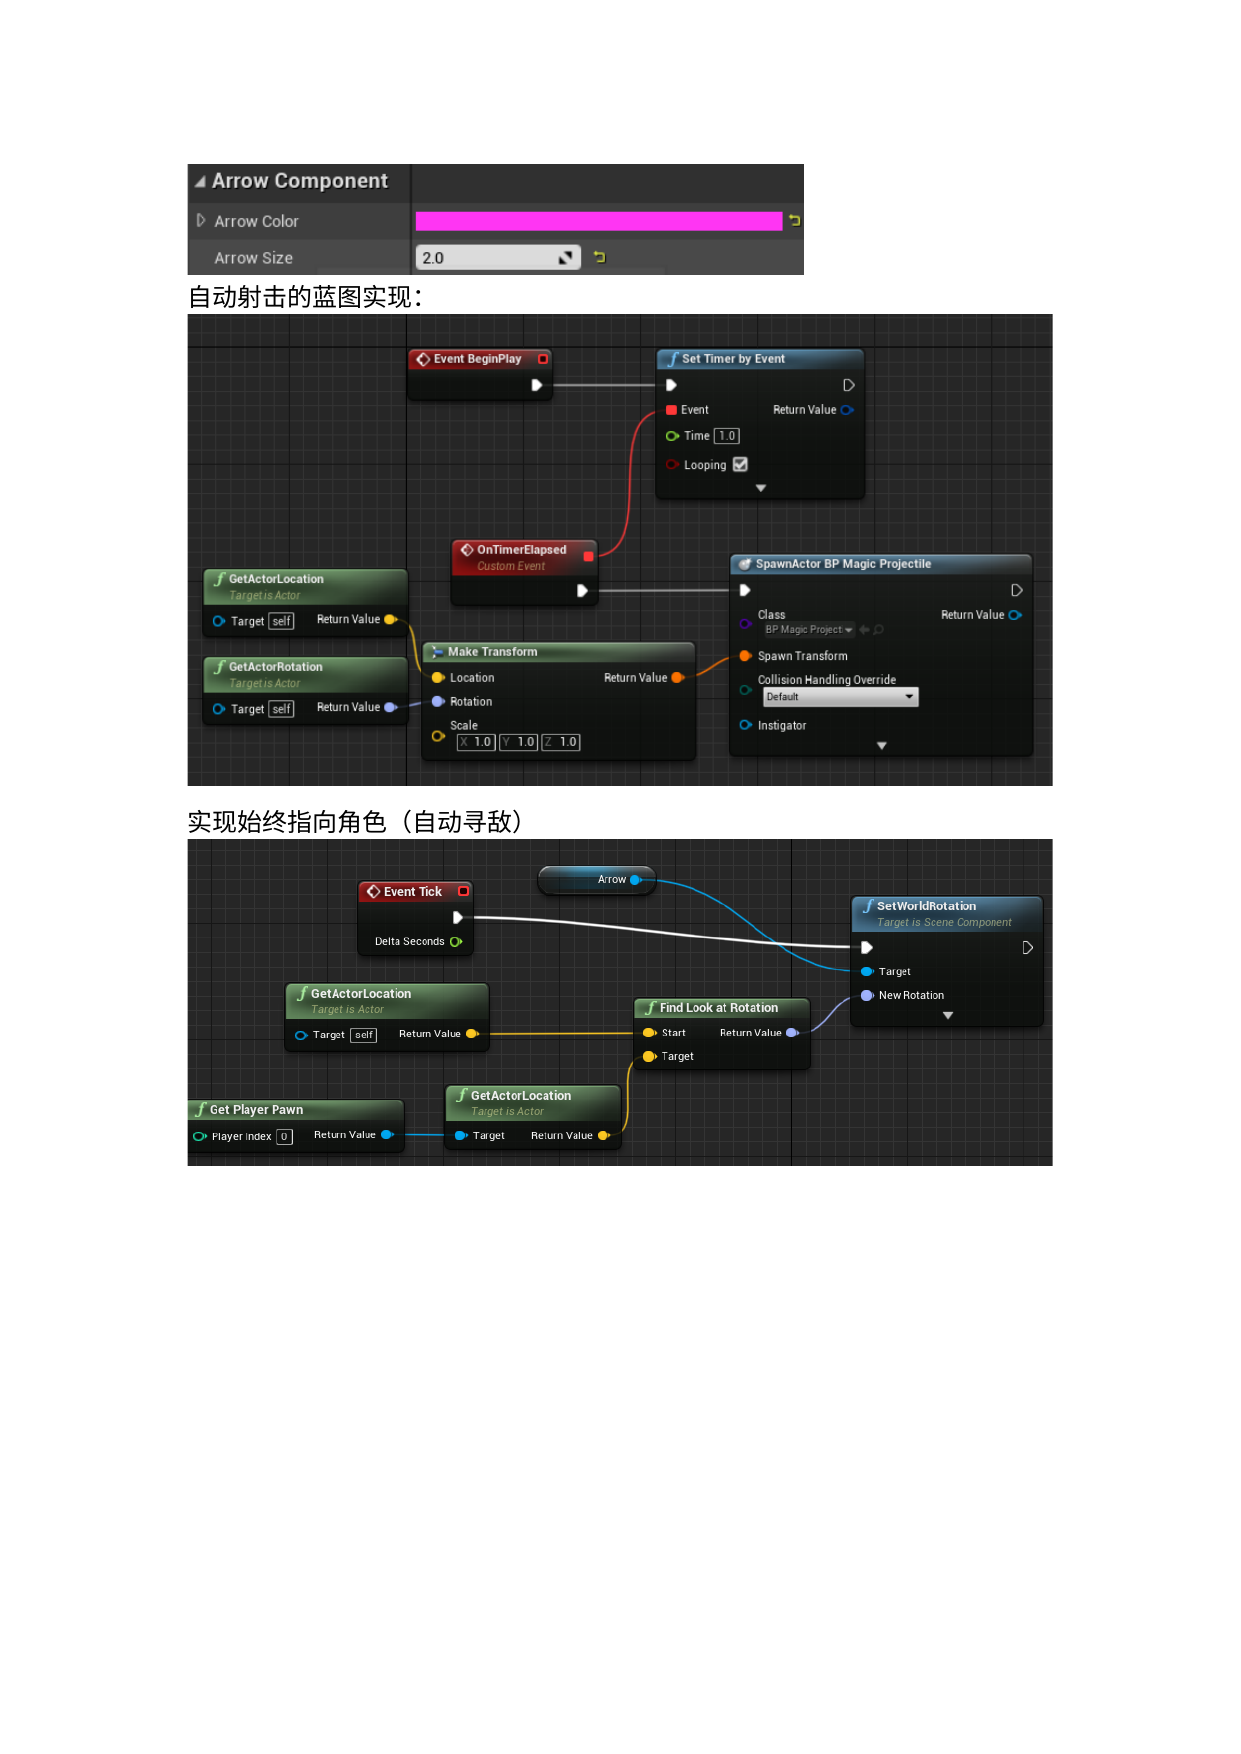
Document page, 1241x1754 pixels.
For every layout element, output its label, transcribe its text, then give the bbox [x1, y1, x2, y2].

picture [187, 164, 804, 275]
text 实现始终指向角色（自动寻敌） [187, 802, 1053, 839]
picture [187, 839, 1053, 1166]
picture [187, 314, 1053, 786]
text 自动射击的蓝图实现： [187, 277, 1053, 314]
